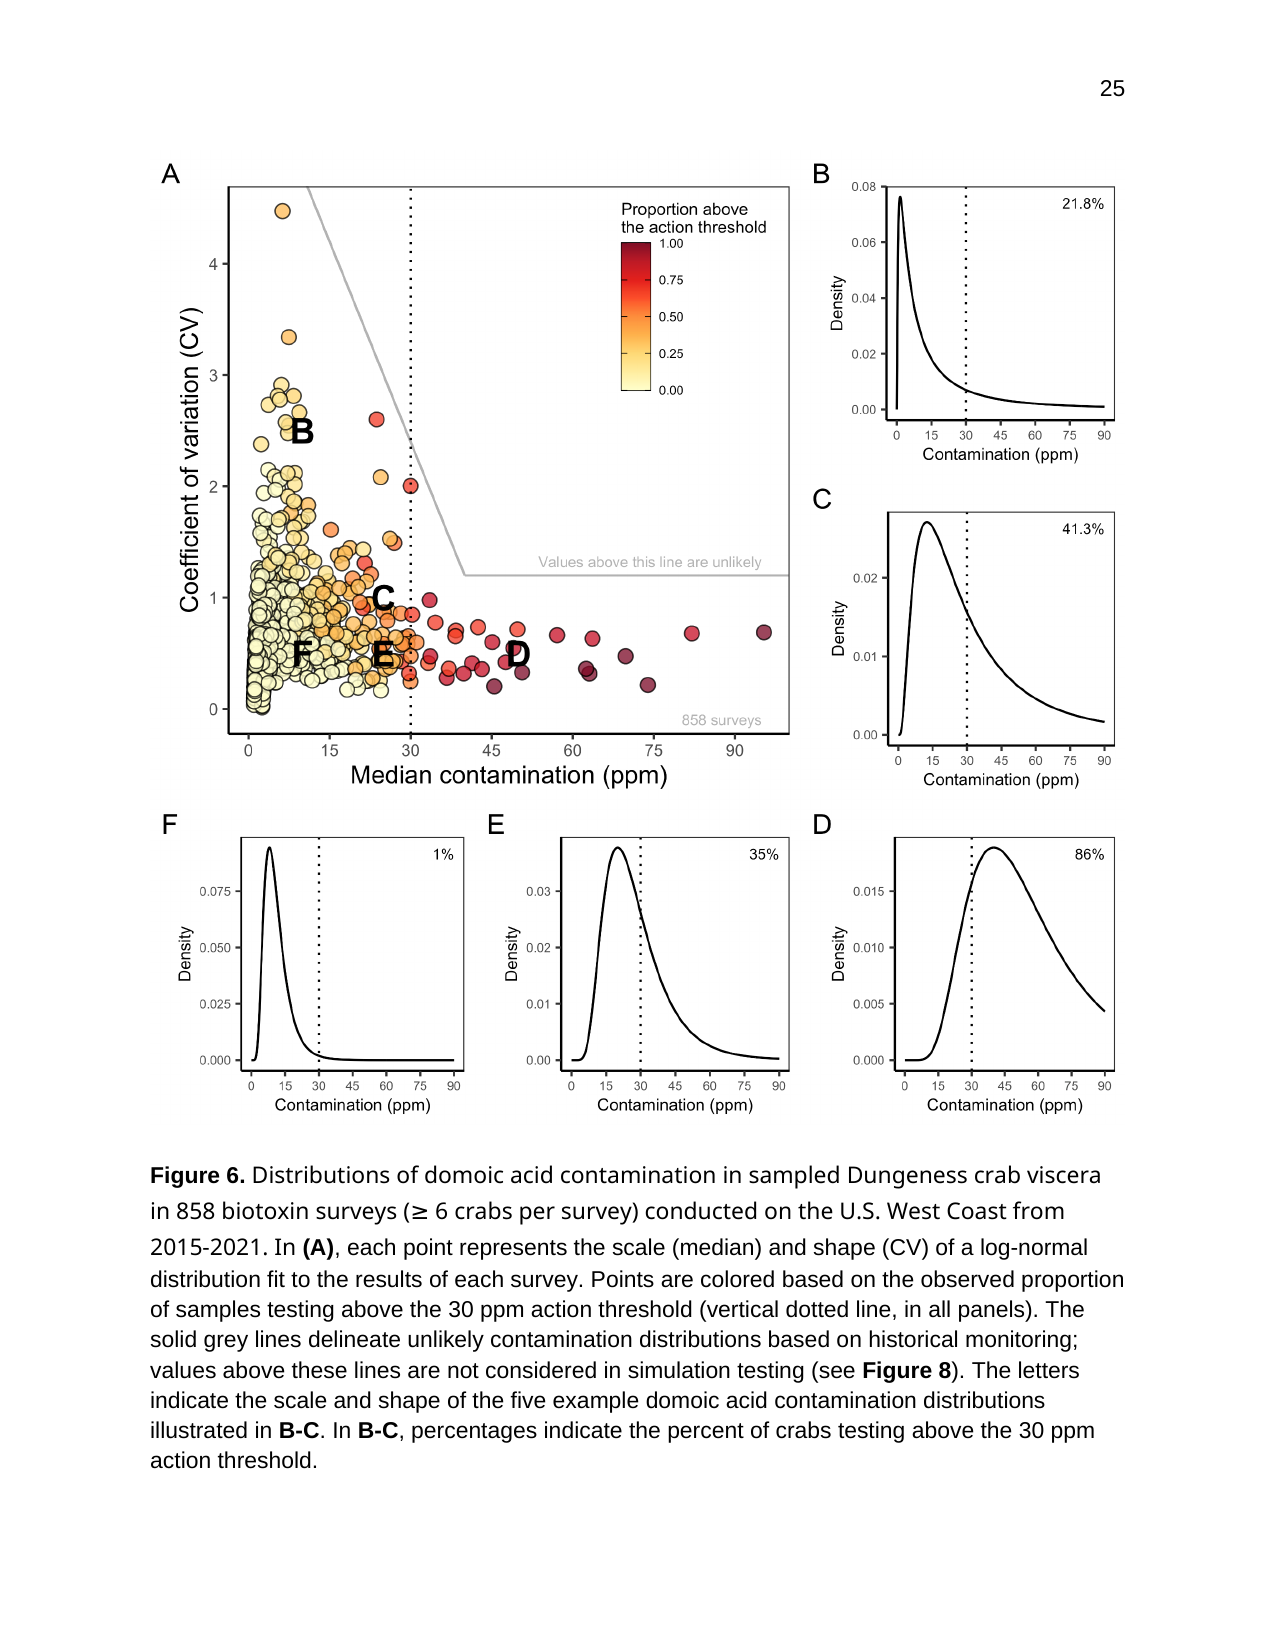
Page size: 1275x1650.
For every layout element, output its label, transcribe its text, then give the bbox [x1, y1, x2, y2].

text Figure 6. Distributions of domoic acid contamination in sampled Dungeness crab viscera in 858 biotoxin surveys (≥ 6 crabs per survey) conducted on the U.S. West Coast from 2015-2021. In (A), each point represents the scale (median) and shape (CV) of a log-normal distribution fit to the results of each survey. Points are colored based on the observed proportion of samples testing above the 30 ppm action threshold (vertical dotted line, in all panels). The solid grey lines delineate unlikely contamination distributions based on historical monitoring; values above these lines are not considered in simulation testing (see Figure 8). The letters indicate the scale and shape of the five example domoic acid contamination distributions illustrated in B-C. In B-C, percentages indicate the percent of crabs testing above the 30 ppm action threshold. [150, 1159, 1125, 1474]
picture [150, 150, 1125, 1125]
